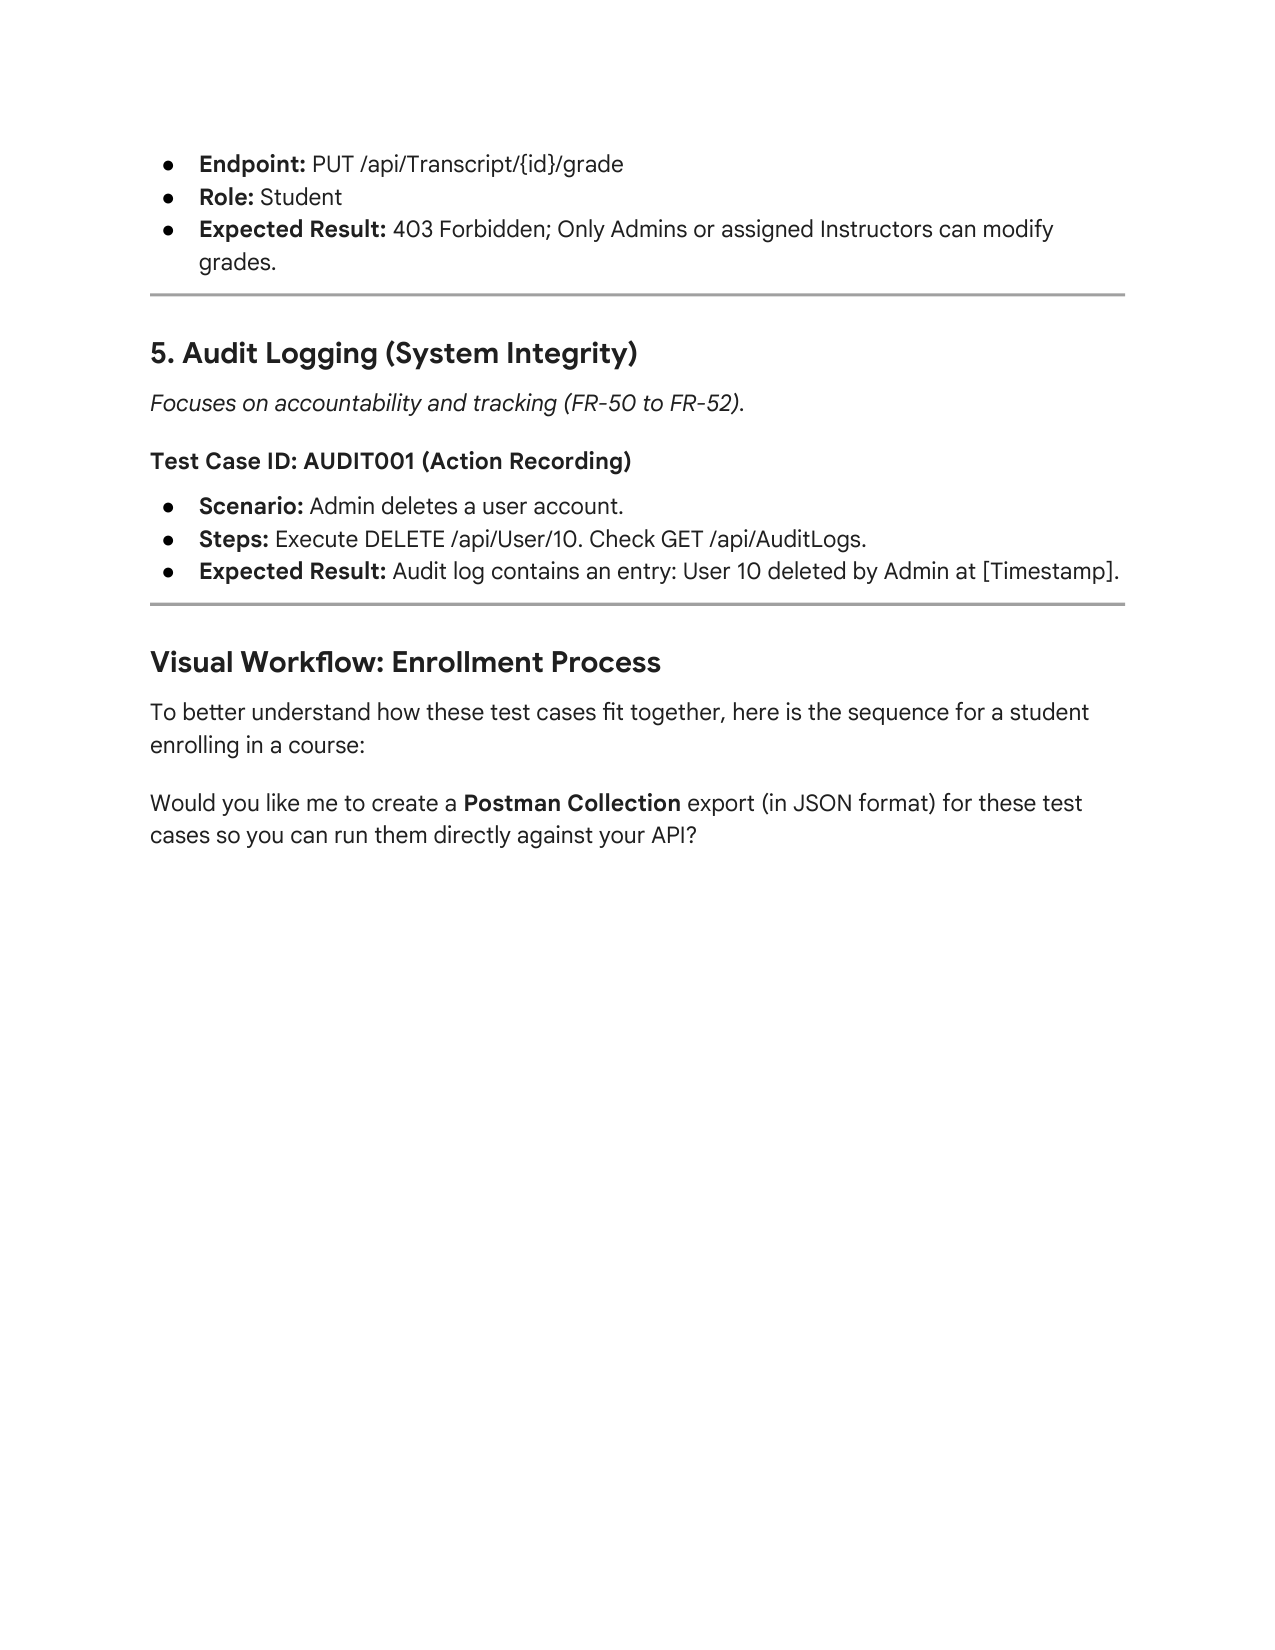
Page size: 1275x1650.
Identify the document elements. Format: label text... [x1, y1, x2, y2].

list Scenario: Admin deletes a user account. [161, 492, 1125, 521]
text To better understand how these test cases fit together, here is the sequence for a student enrolling in a course: [150, 698, 1125, 760]
list Expected Result: 403 Forbidden; Only Admins or assigned Instructors can modify grades. [161, 215, 1125, 277]
text Focuses on accountability and tracking (FR-50 to FR-52). [150, 389, 1125, 418]
text Test Case ID: AUDIT001 (Action Recording) [150, 447, 1125, 476]
subtitle Visual Workflow: Enrollment Process [150, 606, 1125, 681]
text Would you like me to create a Postman Collection export (in JSON format) for these test cases so you can run them directly against your API? [150, 789, 1125, 850]
subtitle 5. Audit Logging (System Integrity) [150, 297, 1125, 372]
list Role: Student [161, 183, 1125, 211]
list Expected Result: Audit log contains an entry: User 10 deleted by Admin at [Timestamp]. [161, 557, 1125, 586]
list Steps: Execute DELETE /api/User/10. Check GET /api/AuditLogs. [161, 525, 1125, 553]
list Endpoint: PUT /api/Transcript/{id}/grade [161, 150, 1125, 179]
